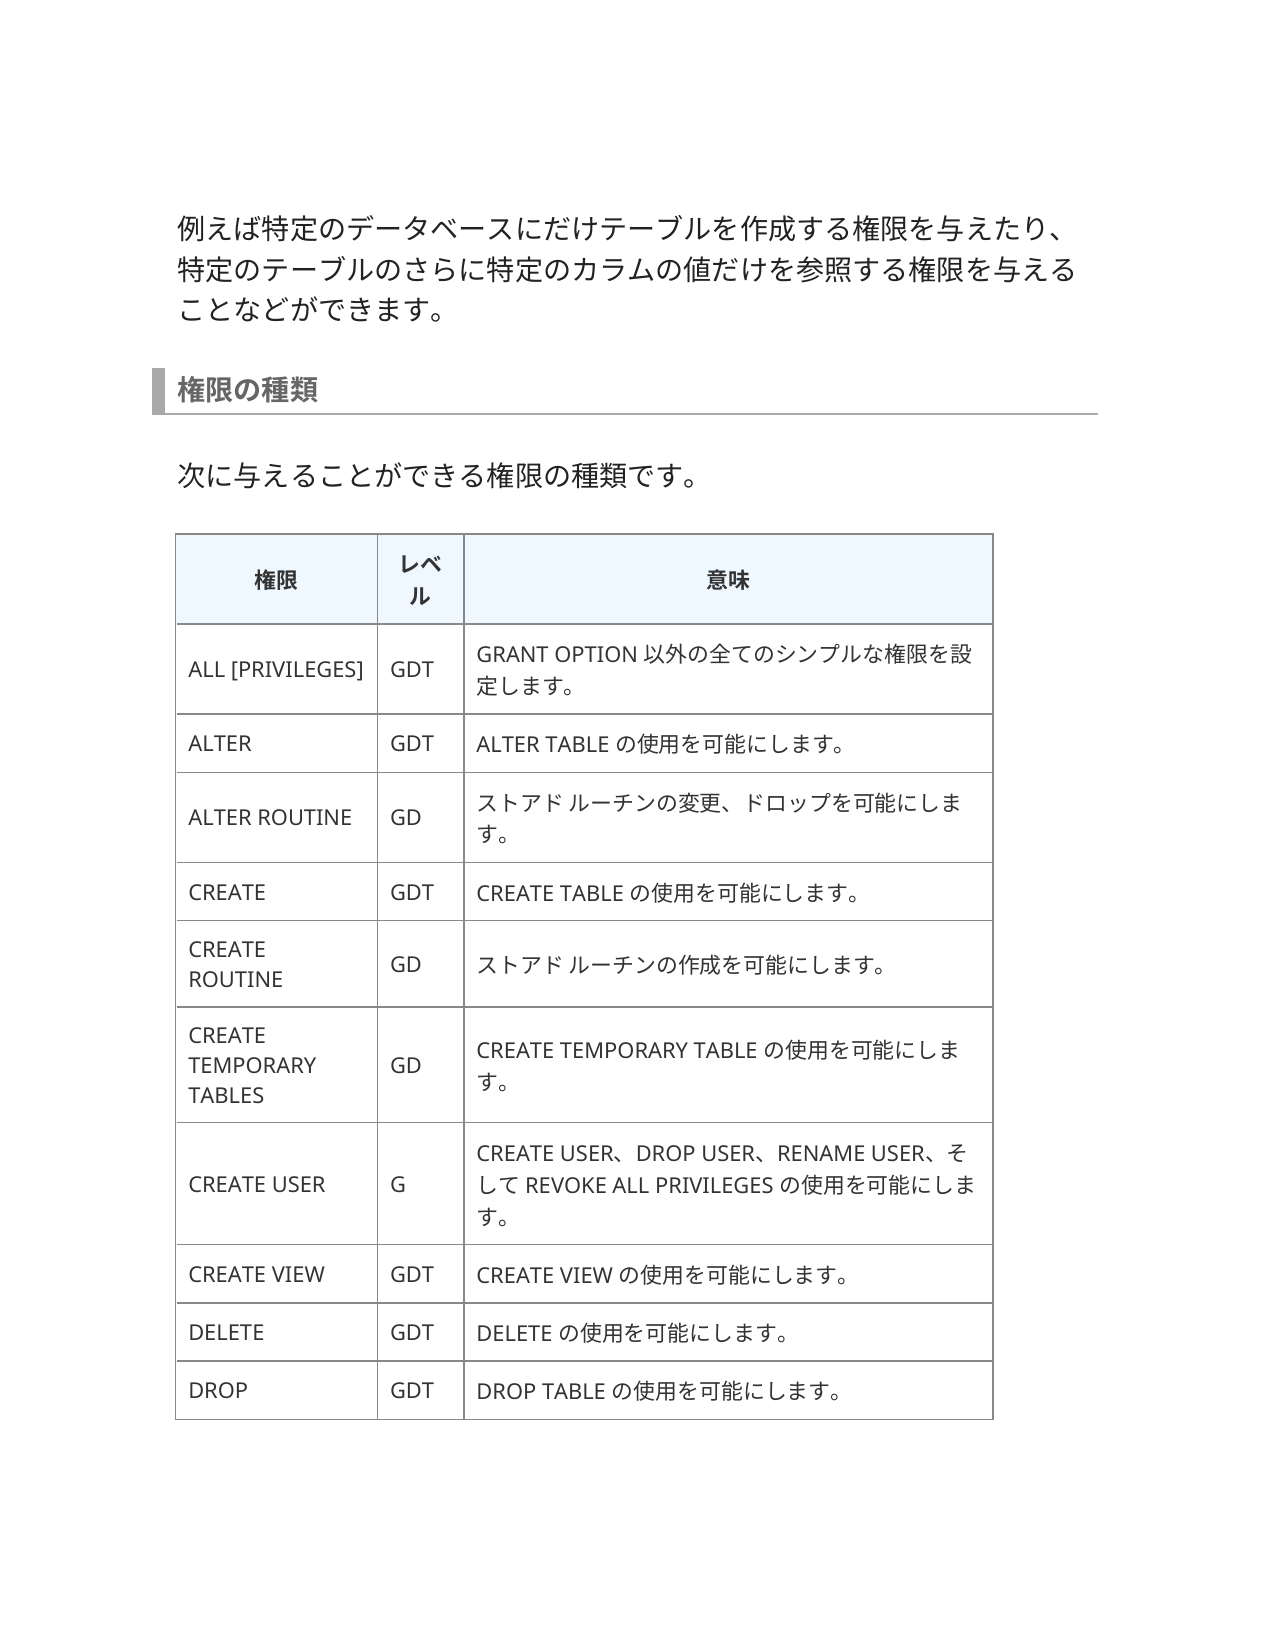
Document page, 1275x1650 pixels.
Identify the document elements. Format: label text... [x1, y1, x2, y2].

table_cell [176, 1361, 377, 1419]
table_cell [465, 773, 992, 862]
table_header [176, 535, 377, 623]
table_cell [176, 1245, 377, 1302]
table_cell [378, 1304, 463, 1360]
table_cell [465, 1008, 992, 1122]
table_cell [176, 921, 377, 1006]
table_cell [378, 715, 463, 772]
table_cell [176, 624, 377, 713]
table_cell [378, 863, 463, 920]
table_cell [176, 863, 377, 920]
text 権限の種類 [165, 368, 1098, 413]
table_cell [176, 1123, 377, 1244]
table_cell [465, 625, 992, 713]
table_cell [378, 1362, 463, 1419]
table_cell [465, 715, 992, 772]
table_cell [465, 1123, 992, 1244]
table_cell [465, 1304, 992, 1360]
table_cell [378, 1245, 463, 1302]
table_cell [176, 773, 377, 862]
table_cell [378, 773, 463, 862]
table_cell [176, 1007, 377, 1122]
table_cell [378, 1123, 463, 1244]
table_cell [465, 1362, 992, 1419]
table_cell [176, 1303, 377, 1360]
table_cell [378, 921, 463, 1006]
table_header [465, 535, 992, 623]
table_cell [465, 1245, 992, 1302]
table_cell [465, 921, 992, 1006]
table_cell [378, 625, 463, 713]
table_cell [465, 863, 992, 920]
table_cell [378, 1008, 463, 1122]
text 例えば特定のデータベースにだけテーブルを作成する権限を与えたり、特定のテーブルのさらに特定のカラムの値だけを参照する権限を与えることなどができます。 [177, 207, 1098, 329]
text 次に与えることができる権限の種類です。 [177, 453, 1098, 494]
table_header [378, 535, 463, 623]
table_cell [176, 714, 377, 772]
